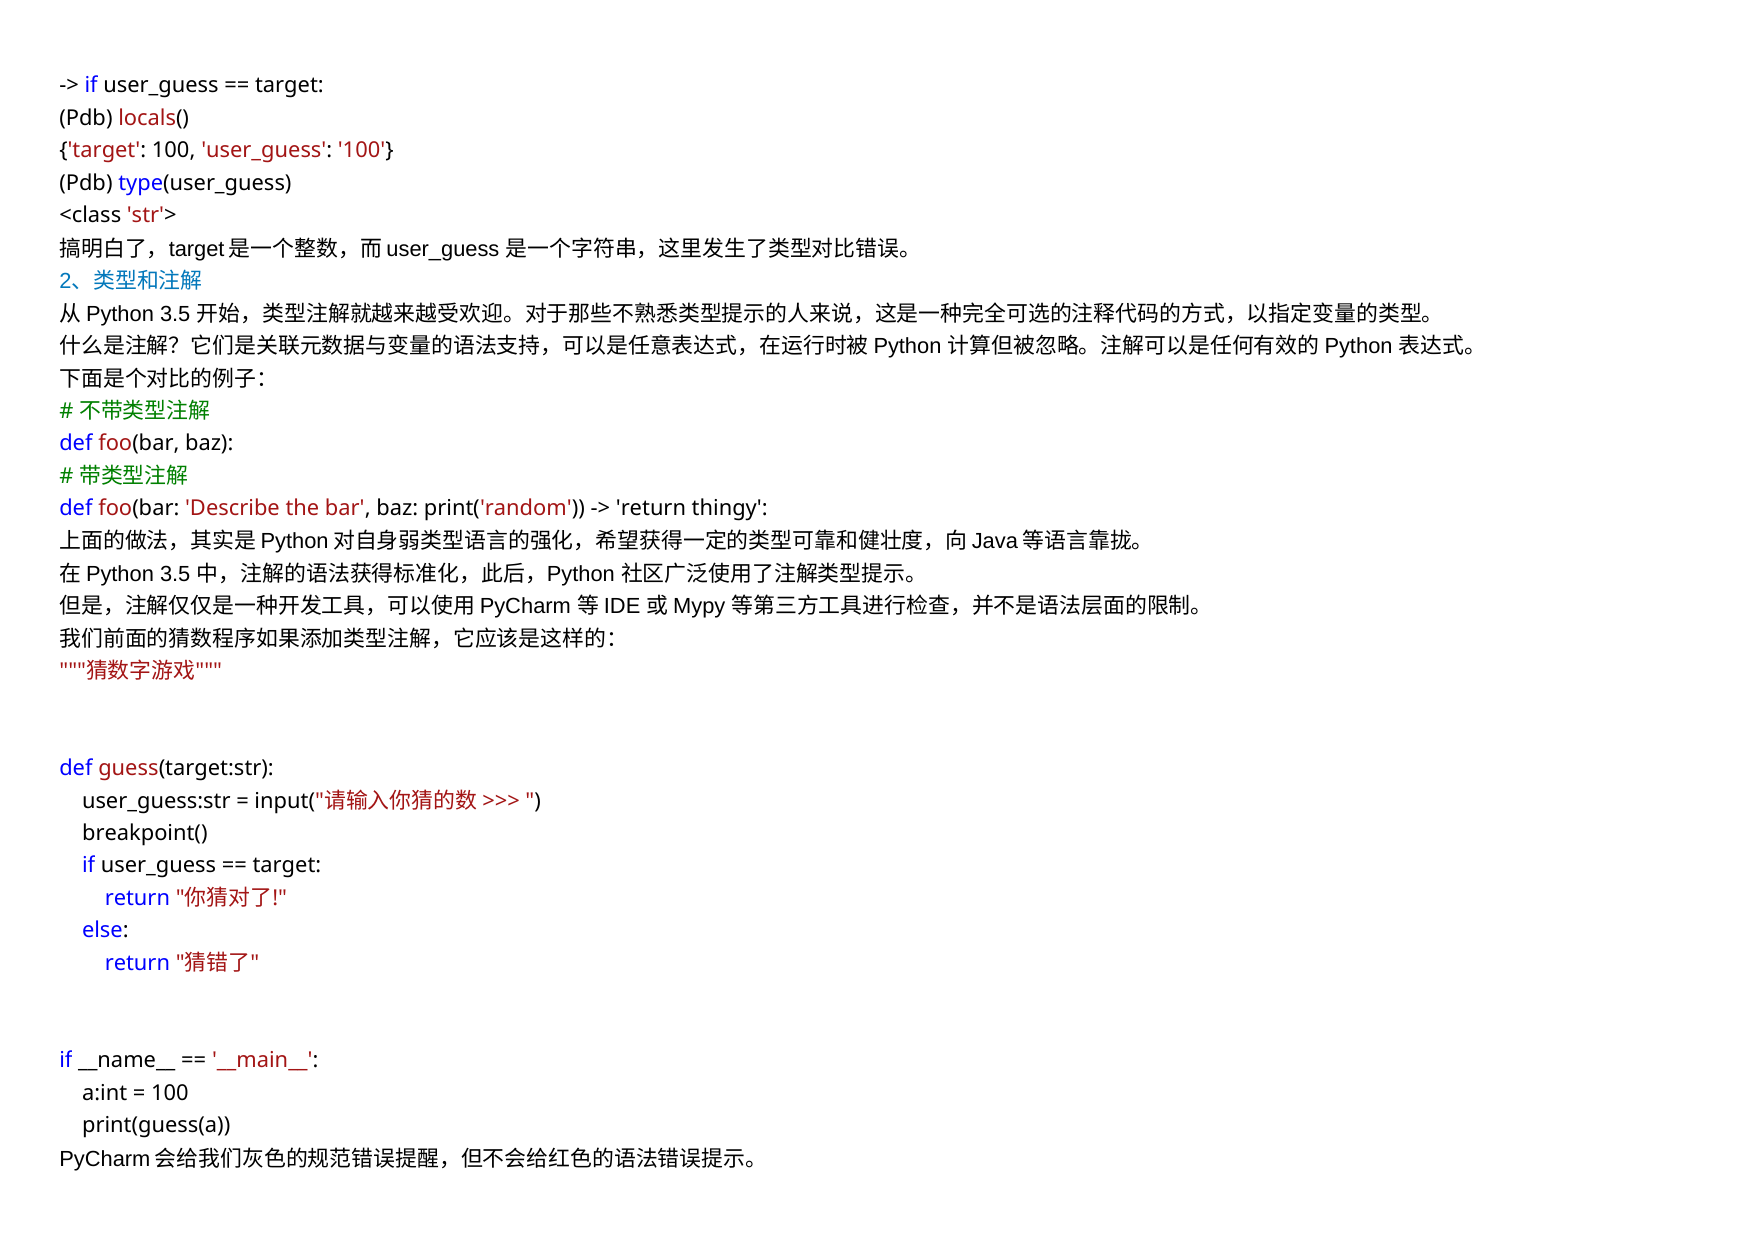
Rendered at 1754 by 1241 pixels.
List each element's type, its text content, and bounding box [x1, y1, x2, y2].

text 从 Python 3.5 开始，类型注解就越来越受欢迎。对于那些不熟悉类型提示的人来说，这是一种完全可选的注释代码的方式，以指定变量的类型。 [59, 295, 1695, 328]
text {'target': 100, 'user_guess': '100'} [59, 133, 1695, 165]
text else: [59, 913, 1695, 945]
text # 带类型注解 [79, 458, 1695, 490]
text """猜数字游戏""" [195, 653, 1695, 685]
text a:int = 100 [59, 1075, 1695, 1108]
text breakpoint() [59, 815, 1695, 848]
text (Pdb) locals() [59, 100, 1695, 133]
text 在 Python 3.5 中，注解的语法获得标准化，此后，Python 社区广泛使用了注解类型提示。 [59, 555, 1695, 588]
text if __name__ == '__main__': [59, 1043, 1695, 1075]
text print(guess(a)) [59, 1108, 1695, 1140]
text def foo(bar, baz): [59, 425, 1695, 458]
text # 不带类型注解 [79, 393, 1695, 425]
text return "你猜对了!" [59, 880, 1695, 913]
text def foo(bar: 'Describe the bar', baz: print('random')) -> 'return thingy': [59, 490, 1695, 523]
text 我们前面的猜数程序如果添加类型注解，它应该是这样的： [59, 620, 1695, 653]
text PyCharm会给我们灰色的规范错误提醒，但不会给红色的语法错误提示。 [59, 1140, 1695, 1173]
text return "猜错了" [59, 945, 1695, 978]
text <class 'str'> [59, 198, 1695, 230]
text (Pdb) type(user_guess) [59, 165, 1695, 198]
text 上面的做法，其实是Python对自身弱类型语言的强化，希望获得一定的类型可靠和健壮度，向Java等语言靠拢。 [59, 523, 1695, 555]
text 但是，注解仅仅是一种开发工具，可以使用 PyCharm 等 IDE 或 Mypy 等第三方工具进行检查，并不是语法层面的限制。 [59, 588, 1695, 620]
text 2、类型和注解 [59, 263, 1695, 295]
text def guess(target:str): [59, 750, 1695, 783]
text -> if user_guess == target: [59, 68, 1695, 100]
text 下面是个对比的例子： [59, 360, 1695, 393]
text user_guess:str = input("请输入你猜的数 >>> ") [482, 783, 1695, 815]
text 什么是注解？它们是关联元数据与变量的语法支持，可以是任意表达式，在运行时被 Python 计算但被忽略。注解可以是任何有效的 Python 表达式。 [59, 328, 1695, 360]
text if user_guess == target: [59, 848, 1695, 880]
text 搞明白了，target是一个整数，而user_guess 是一个字符串，这里发生了类型对比错误。 [59, 230, 1695, 263]
